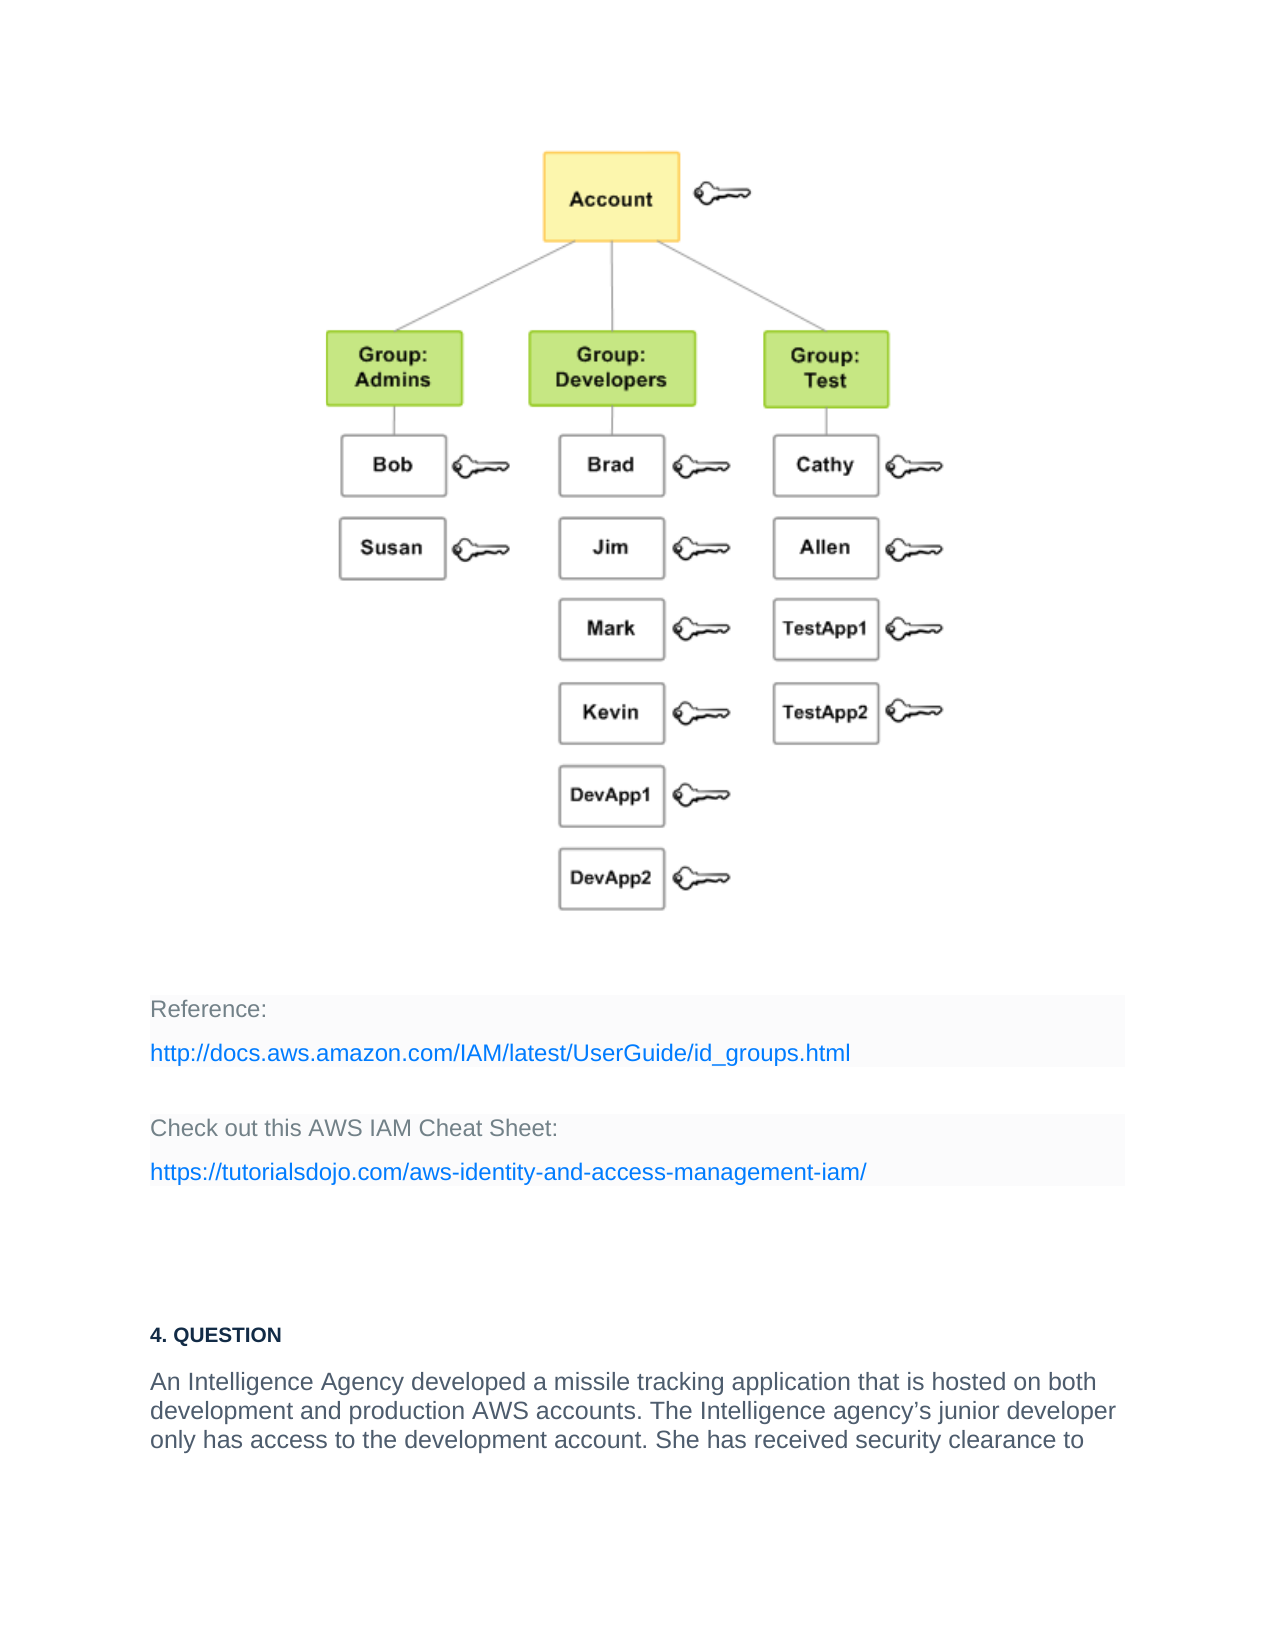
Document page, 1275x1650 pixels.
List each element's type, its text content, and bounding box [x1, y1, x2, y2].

text Reference: [150, 995, 1125, 1023]
text Check out this AWS IAM Cheat Sheet: [150, 1114, 1125, 1141]
text 4. QUESTION [150, 1323, 1125, 1347]
picture [325, 150, 950, 961]
text https://tutorialsdojo.com/aws-identity-and-access-management-iam/ [150, 1158, 1125, 1186]
text http://docs.aws.amazon.com/IAM/latest/UserGuide/id_groups.html [150, 1039, 1125, 1067]
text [150, 1367, 1125, 1453]
